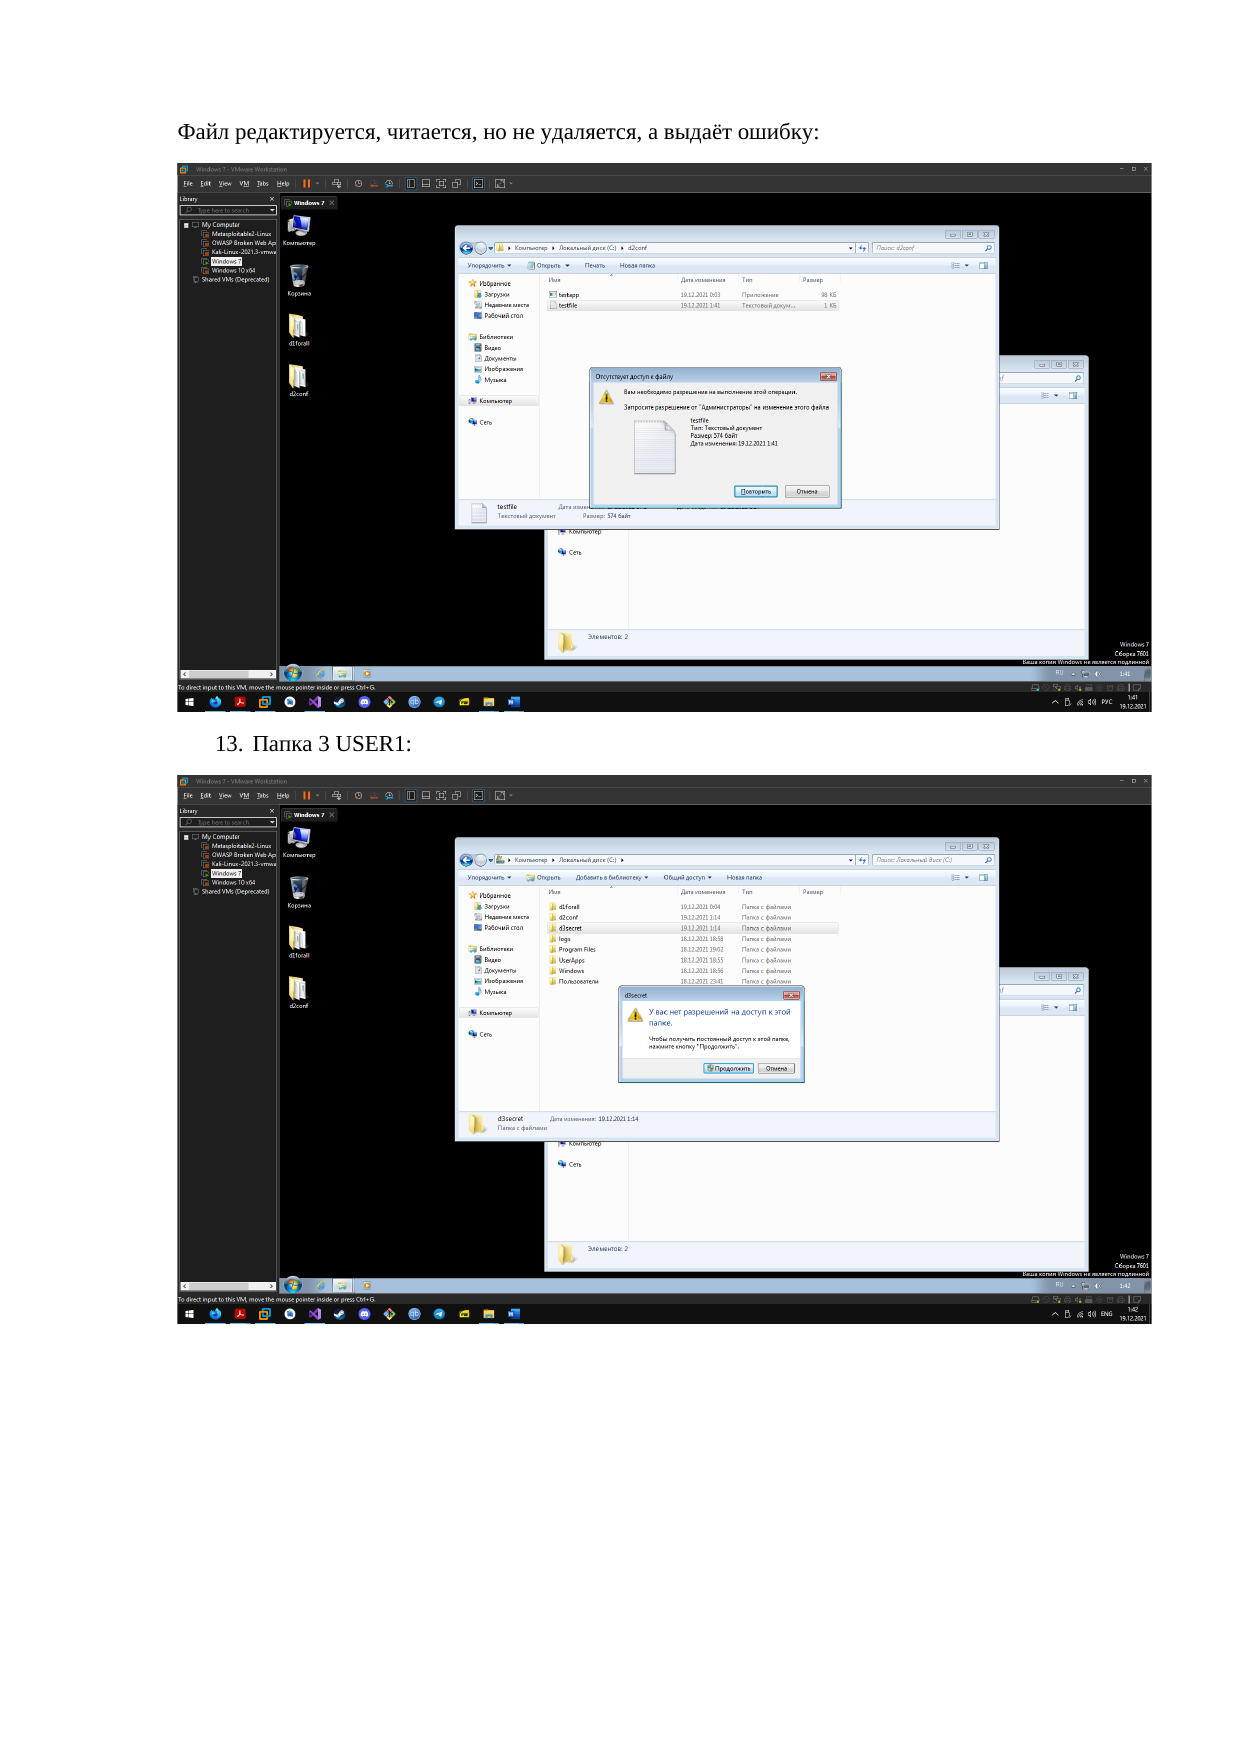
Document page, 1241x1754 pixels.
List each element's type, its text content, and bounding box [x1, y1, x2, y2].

list Папка 3 USER1: [215, 730, 1152, 757]
picture [177, 163, 1152, 712]
picture [177, 775, 1152, 1324]
text Файл редактируется, читается, но не удаляется, а выдаёт ошибку: [177, 118, 1152, 144]
